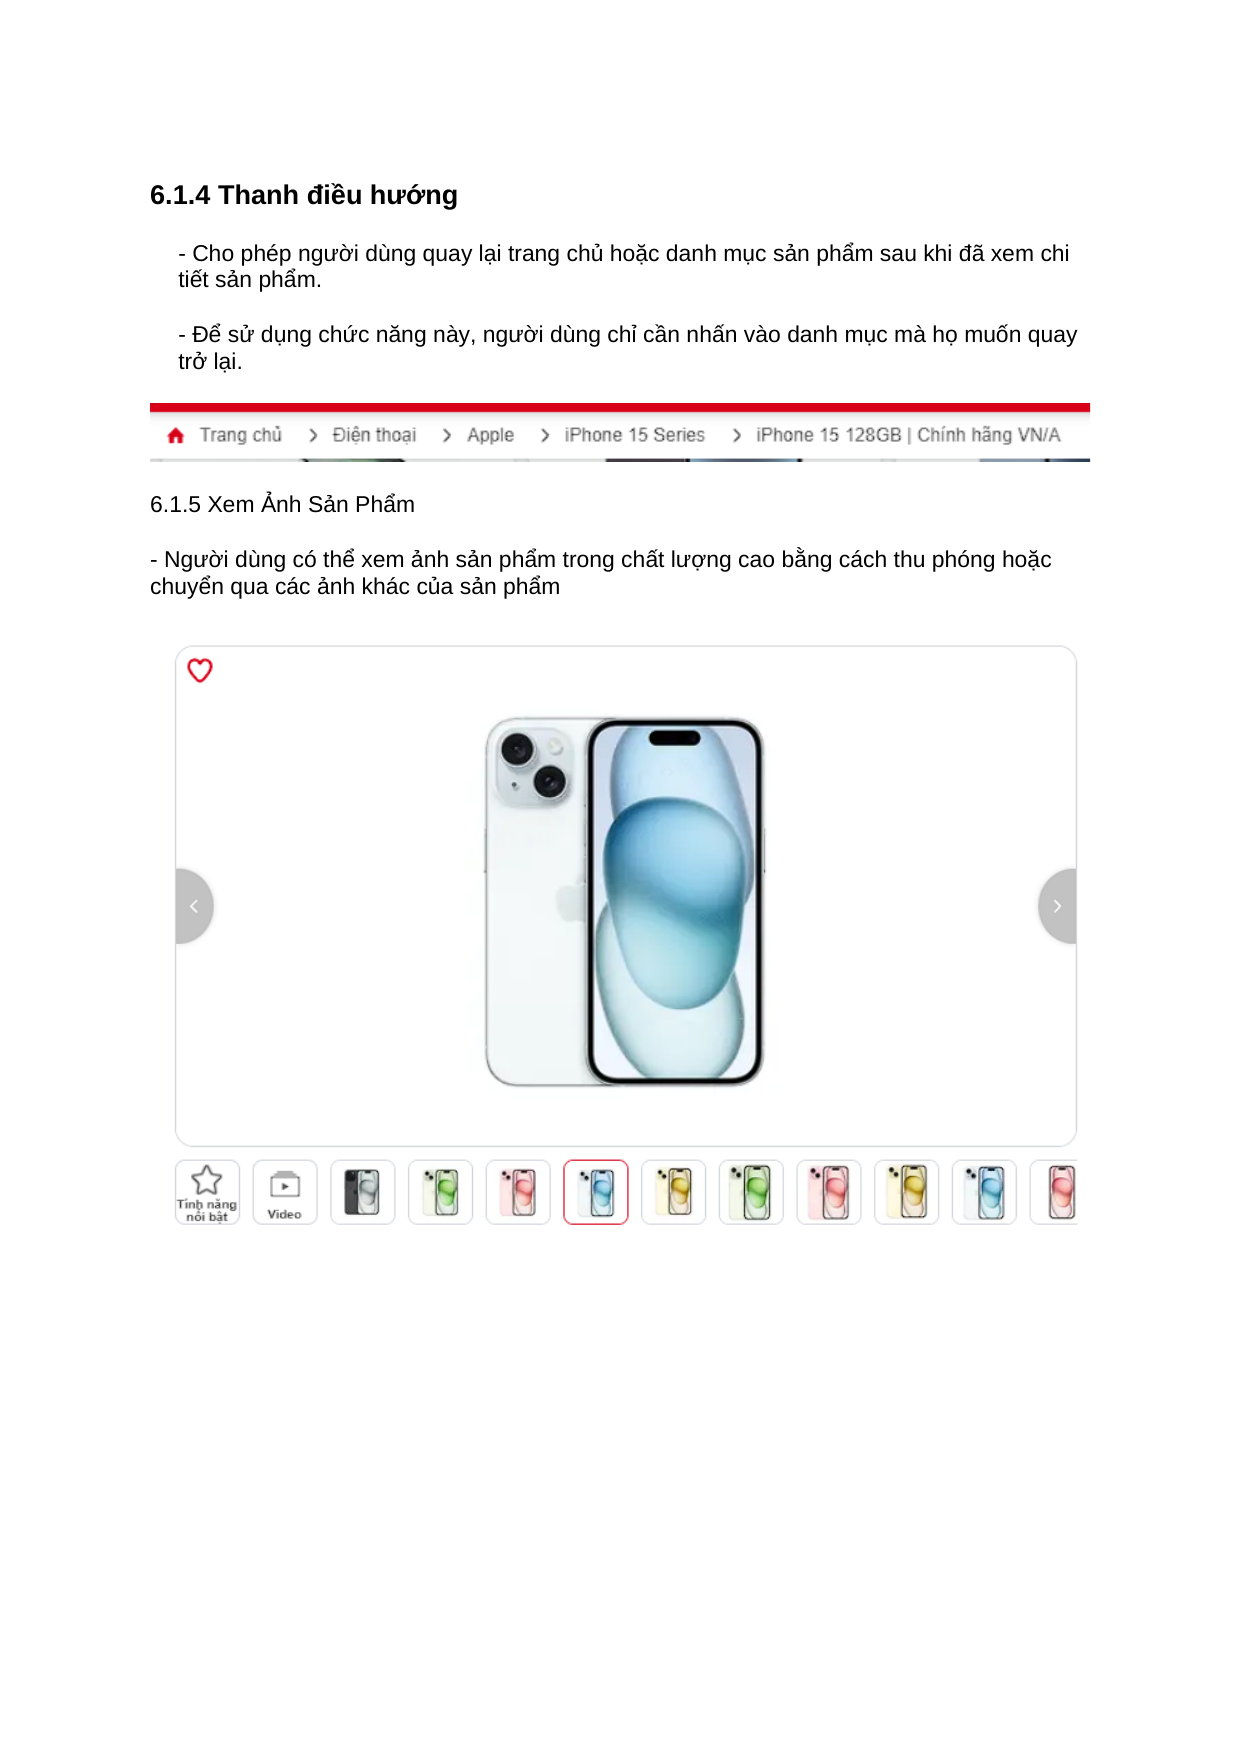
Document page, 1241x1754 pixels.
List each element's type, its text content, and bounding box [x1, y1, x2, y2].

text - Người dùng có thể xem ảnh sản phẩm trong chất lượng cao bằng cách thu phóng hoặc chuyển qua các ảnh khác của sản phẩm [150, 546, 1090, 599]
subtitle 6.1.4 Thanh điều hướng [150, 179, 1090, 210]
picture [150, 628, 1091, 1245]
text - Cho phép người dùng quay lại trang chủ hoặc danh mục sản phẩm sau khi đã xem chi tiết sản phẩm. [178, 239, 1090, 292]
picture [150, 403, 1091, 462]
text - Để sử dụng chức năng này, người dùng chỉ cần nhấn vào danh mục mà họ muốn quay trở lại. [178, 321, 1090, 374]
text 6.1.5 Xem Ảnh Sản Phẩm [150, 491, 1090, 517]
